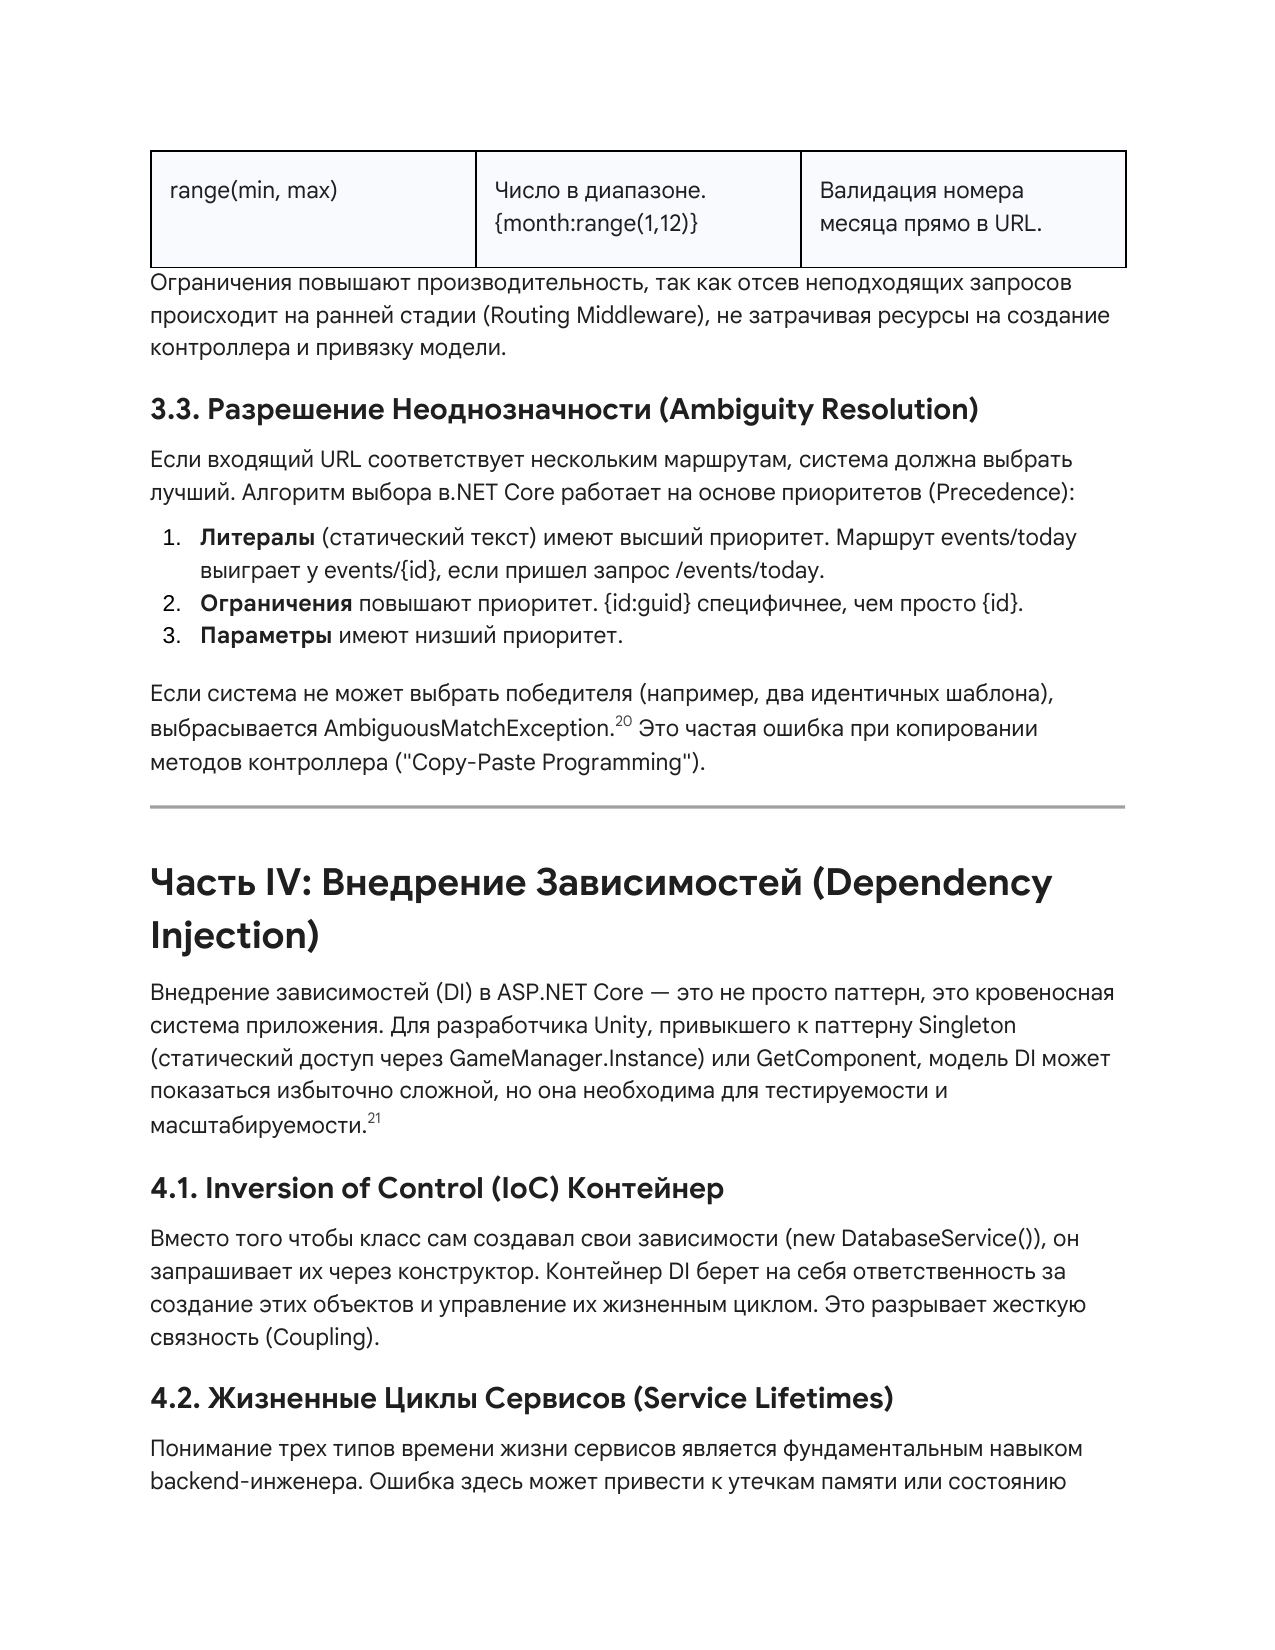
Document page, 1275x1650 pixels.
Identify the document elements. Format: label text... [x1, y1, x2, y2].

table_cell range(min, max) [152, 152, 475, 267]
text Ограничения повышают производительность, так как отсев неподходящих запросов происходит на ранней стадии (Routing Middleware), не затрачивая ресурсы на создание контроллера и привязку модели. [150, 268, 1125, 362]
text Если входящий URL соответствует нескольким маршрутам, система должна выбрать лучший. Алгоритм выбора в.NET Core работает на основе приоритетов (Precedence): [150, 446, 1125, 507]
table_cell Число в диапазоне. {month:range(1,12)} [477, 152, 800, 267]
subtitle Часть IV: Внедрение Зависимостей (Dependency Injection) [150, 809, 1125, 959]
subtitle 3.3. Разрешение Неоднозначности (Ambiguity Resolution) [150, 391, 1125, 428]
list Ограничения повышают приоритет. {id:guid} специфичнее, чем просто {id}. [162, 589, 1125, 618]
subtitle 4.1. Inversion of Control (IoC) Контейнер [150, 1171, 1125, 1207]
table_cell Валидация номера месяца прямо в URL. [802, 152, 1125, 267]
list Параметры имеют низший приоритет. [162, 622, 1125, 650]
list Литералы (статический текст) имеют высший приоритет. Маршрут events/today выиграет у events/{id}, если пришел запрос /events/today. [162, 523, 1125, 585]
subtitle 4.2. Жизненные Циклы Сервисов (Service Lifetimes) [150, 1381, 1125, 1417]
text Внедрение зависимостей (DI) в ASP.NET Core — это не просто паттерн, это кровеносная система приложения. Для разработчика Unity, привыкшего к паттерну Singleton (статический доступ через GameManager.Instance) или GetComponent, модель DI может показаться избыточно сложной, но она необходима для тестируемости и масштабируемости.21 [150, 978, 1125, 1141]
text Вместо того чтобы класс сам создавал свои зависимости (new DatabaseService()), он запрашивает их через конструктор. Контейнер DI берет на себя ответственность за создание этих объектов и управление их жизненным циклом. Это разрывает жесткую связность (Coupling). [150, 1225, 1125, 1352]
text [150, 1435, 1125, 1496]
text Если система не может выбрать победителя (например, два идентичных шаблона), выбрасывается AmbiguousMatchException.20 Это частая ошибка при копировании методов контроллера ("Copy-Paste Programming"). [150, 679, 1125, 776]
